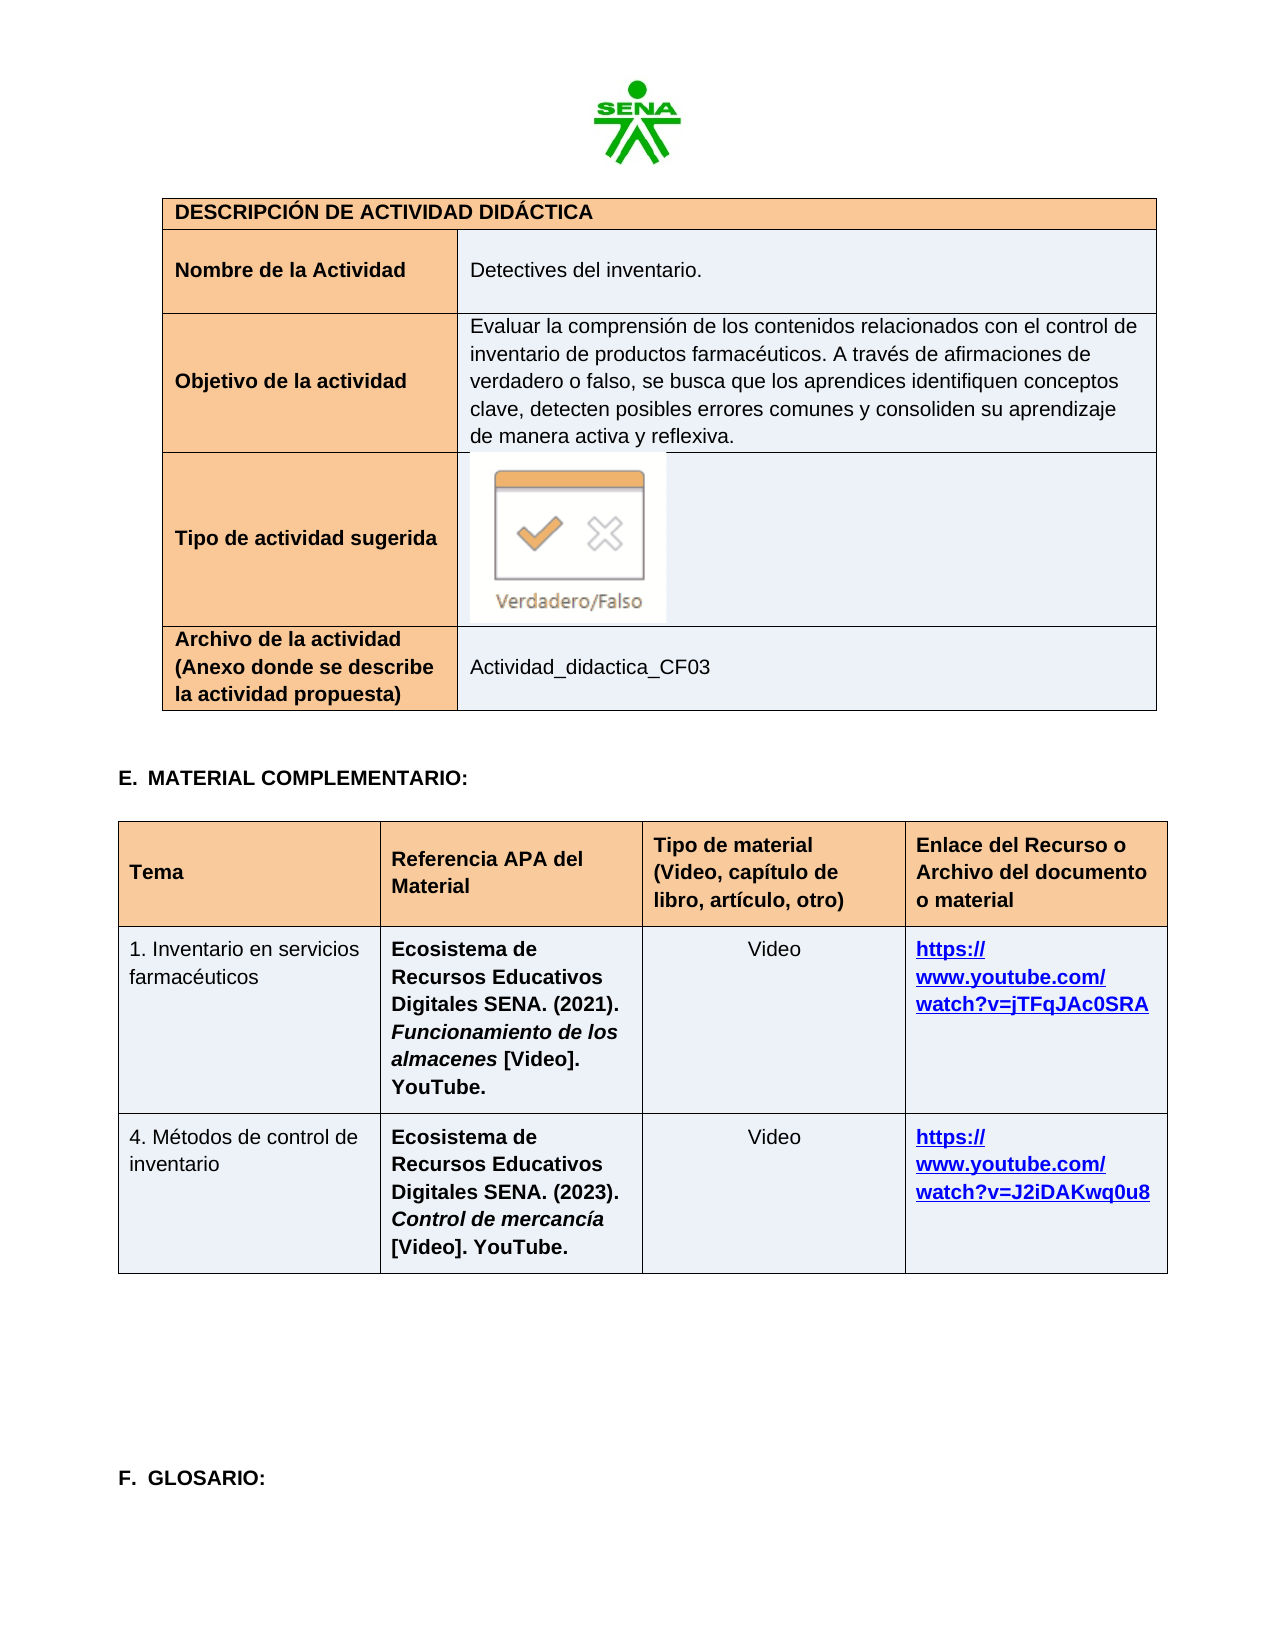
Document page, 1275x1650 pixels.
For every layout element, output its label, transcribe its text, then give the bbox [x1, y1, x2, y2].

table_cell [458, 453, 1156, 626]
table_cell Evaluar la comprensión de los contenidos relacionados con el control de inventario de productos farmacéuticos. A través de afirmaciones de verdadero o falso, se busca que los aprendices identifiquen conceptos clave, detecten posibles errores comunes y consoliden su aprendizaje de manera activa y reflexiva. [458, 314, 1156, 452]
table_header Tema [119, 822, 380, 926]
table_header Referencia APA del Material [381, 822, 642, 926]
list GLOSARIO: [118, 1466, 1157, 1490]
table_cell Tipo de actividad sugerida [163, 453, 457, 626]
table_header Enlace del Recurso o Archivo del documento o material [906, 822, 1167, 926]
table_cell 1. Inventario en servicios farmacéuticos [119, 927, 380, 1113]
table_cell Video [643, 1114, 905, 1273]
picture [469, 452, 667, 623]
table_cell https://www.youtube.com/watch?v=J2iDAKwq0u8 [906, 1114, 1167, 1273]
table_cell Objetivo de la actividad [163, 314, 457, 452]
table_cell Video [643, 927, 905, 1113]
table_header Tipo de material (Video, capítulo de libro, artículo, otro) [643, 822, 905, 926]
table_cell Detectives del inventario. [458, 230, 1156, 313]
table_cell 4. Métodos de control de inventario [119, 1114, 380, 1273]
table_cell Ecosistema de Recursos Educativos Digitales SENA. (2021). Funcionamiento de los almacenes [Video]. YouTube. [381, 927, 642, 1113]
table_cell Ecosistema de Recursos Educativos Digitales SENA. (2023). Control de mercancía [Video]. YouTube. [381, 1114, 642, 1273]
table_cell Archivo de la actividad (Anexo donde se describe la actividad propuesta) [163, 627, 457, 710]
table_cell Nombre de la Actividad [163, 230, 457, 313]
table_cell Actividad_didactica_CF03 [458, 627, 1156, 710]
list MATERIAL COMPLEMENTARIO: [118, 766, 1157, 790]
picture [588, 75, 687, 172]
table_cell https://www.youtube.com/watch?v=jTFqJAc0SRA [906, 927, 1167, 1113]
